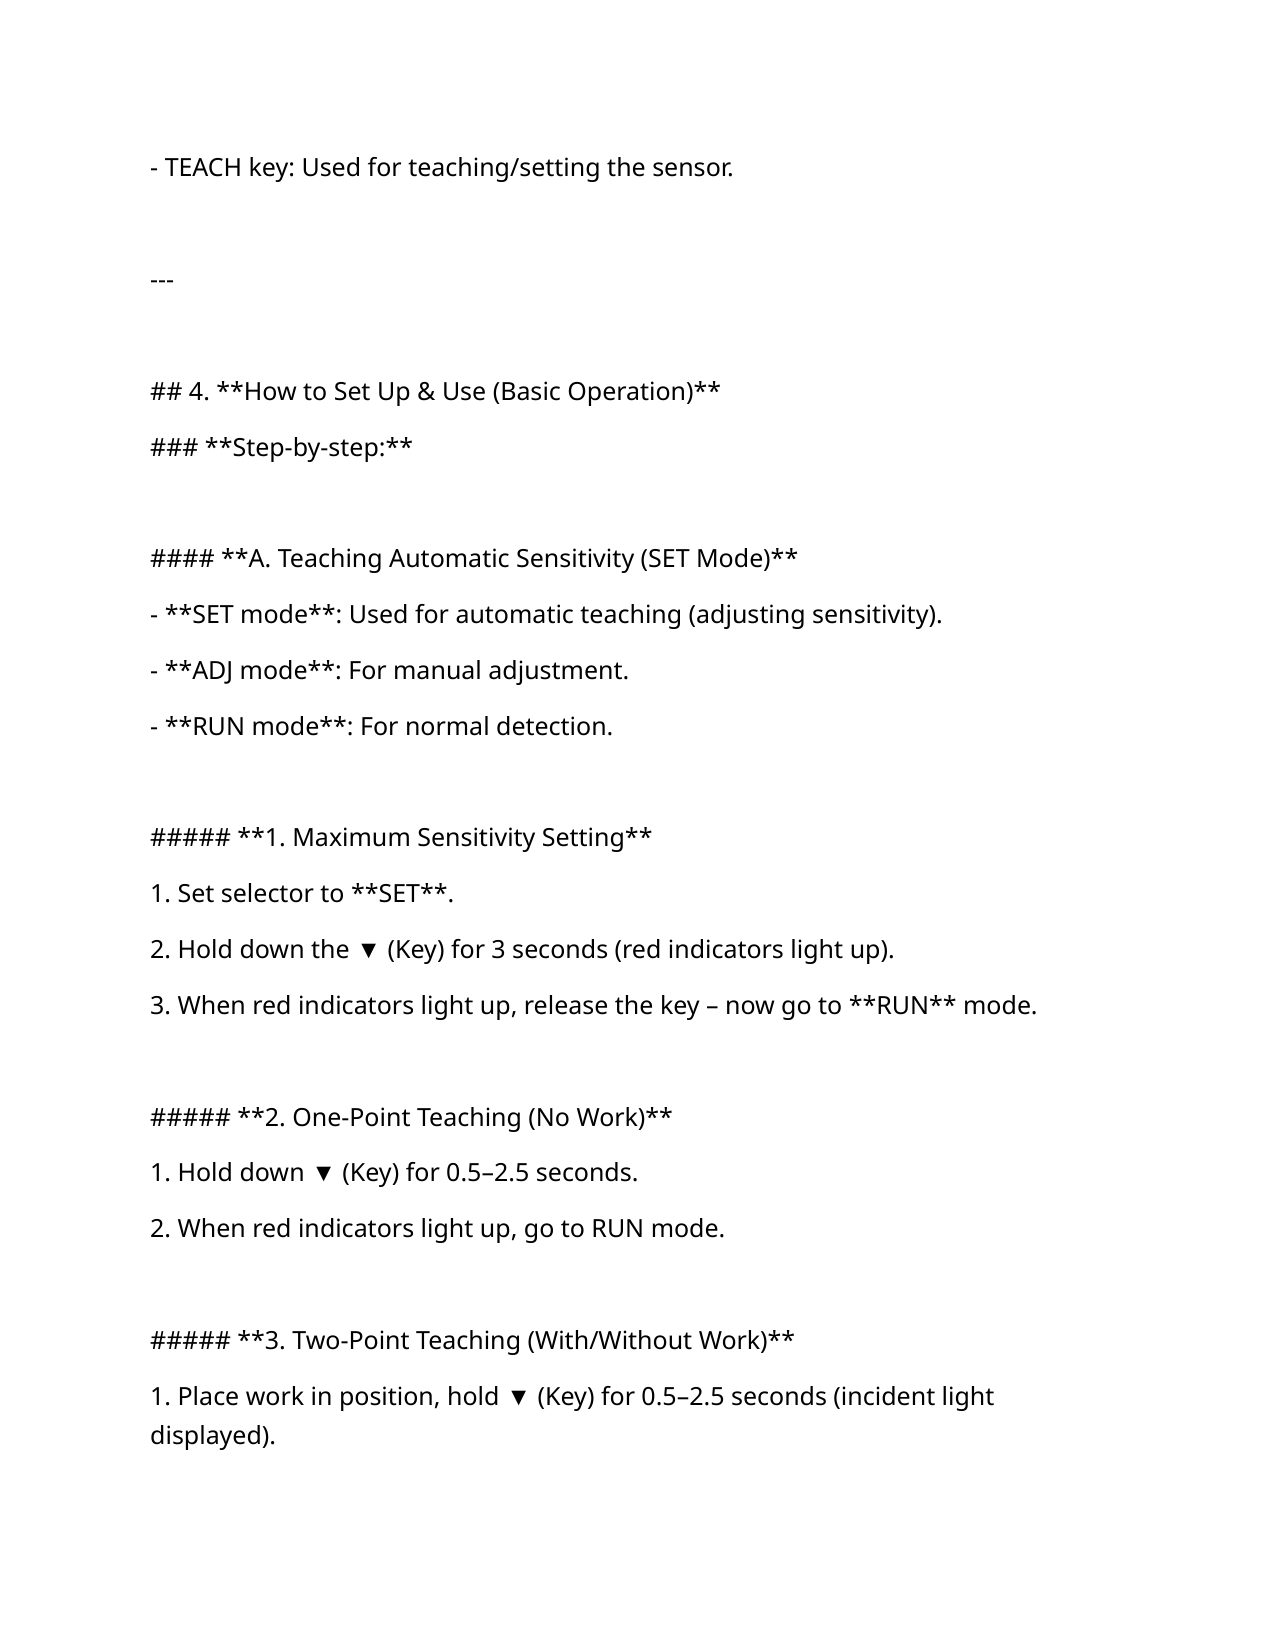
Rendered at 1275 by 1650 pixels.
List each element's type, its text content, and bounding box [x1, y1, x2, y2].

text ### **Step-by-step:** [150, 429, 1125, 463]
text 1. Place work in position, hold ▼ (Key) for 0.5–2.5 seconds (incident light displayed). [150, 1378, 1125, 1452]
text ##### **3. Two-Point Teaching (With/Without Work)** [150, 1322, 1125, 1357]
text 1. Hold down ▼ (Key) for 0.5–2.5 seconds. [150, 1155, 1125, 1189]
text ## 4. **How to Set Up & Use (Basic Operation)** [150, 373, 1125, 407]
text 1. Set selector to **SET**. [150, 876, 1125, 910]
text - TEACH key: Used for teaching/setting the sensor. [150, 150, 1125, 184]
text - **ADJ mode**: For manual adjustment. [150, 652, 1125, 687]
text ##### **2. One-Point Teaching (No Work)** [150, 1099, 1125, 1133]
text #### **A. Teaching Automatic Sensitivity (SET Mode)** [150, 541, 1125, 575]
text 2. Hold down the ▼ (Key) for 3 seconds (red indicators light up). [150, 932, 1125, 966]
text - **RUN mode**: For normal detection. [150, 708, 1125, 742]
text 3. When red indicators light up, release the key – now go to **RUN** mode. [150, 987, 1125, 1022]
text 2. When red indicators light up, go to RUN mode. [150, 1211, 1125, 1245]
text ##### **1. Maximum Sensitivity Setting** [150, 820, 1125, 854]
text --- [150, 262, 1125, 296]
text - **SET mode**: Used for automatic teaching (adjusting sensitivity). [150, 597, 1125, 631]
